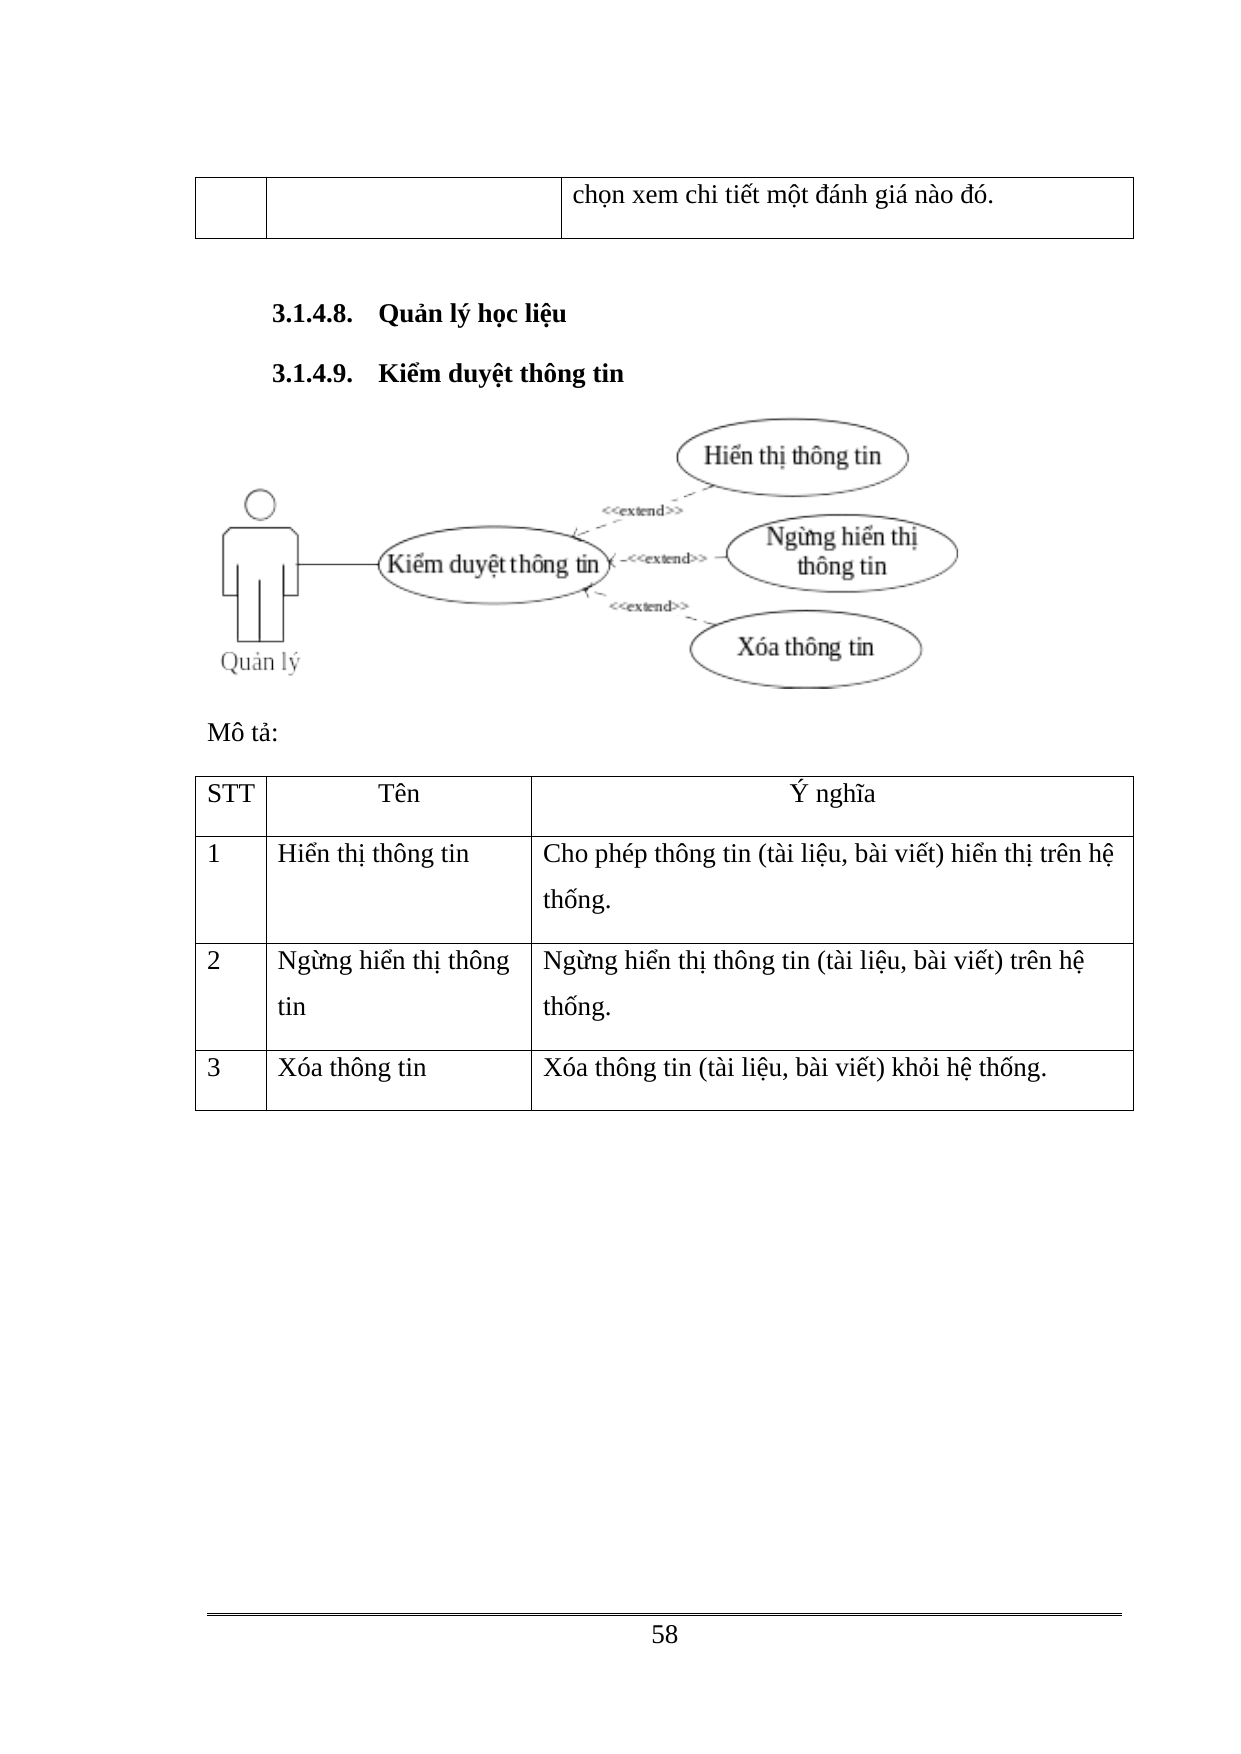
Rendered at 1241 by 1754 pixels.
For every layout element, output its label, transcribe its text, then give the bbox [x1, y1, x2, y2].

table_cell Ngừng hiển thị thông tin [267, 944, 531, 1050]
table_cell Xóa thông tin (tài liệu, bài viết) khỏi hệ thống. [532, 1051, 1133, 1110]
table_cell 2 [196, 178, 266, 237]
table_cell Cho phép thông tin (tài liệu, bài viết) hiển thị trên hệ thống. [532, 837, 1133, 943]
table_cell 3 [196, 1051, 266, 1110]
table_header STT [196, 777, 266, 836]
subtitle Kiểm duyệt thông tin [272, 357, 1122, 388]
table_header Tên [267, 777, 531, 836]
text Mô tả: [207, 717, 1122, 748]
table_cell Hiển thị thông tin [267, 837, 531, 943]
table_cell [267, 178, 561, 237]
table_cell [562, 178, 1133, 237]
table_cell 1 [196, 837, 266, 943]
table_cell Ngừng hiển thị thông tin (tài liệu, bài viết) trên hệ thống. [532, 944, 1133, 1050]
table_header Ý nghĩa [532, 777, 1133, 836]
table_cell 2 [196, 944, 266, 1050]
subtitle Quản lý học liệu [272, 298, 1122, 329]
table_cell Xóa thông tin [267, 1051, 531, 1110]
